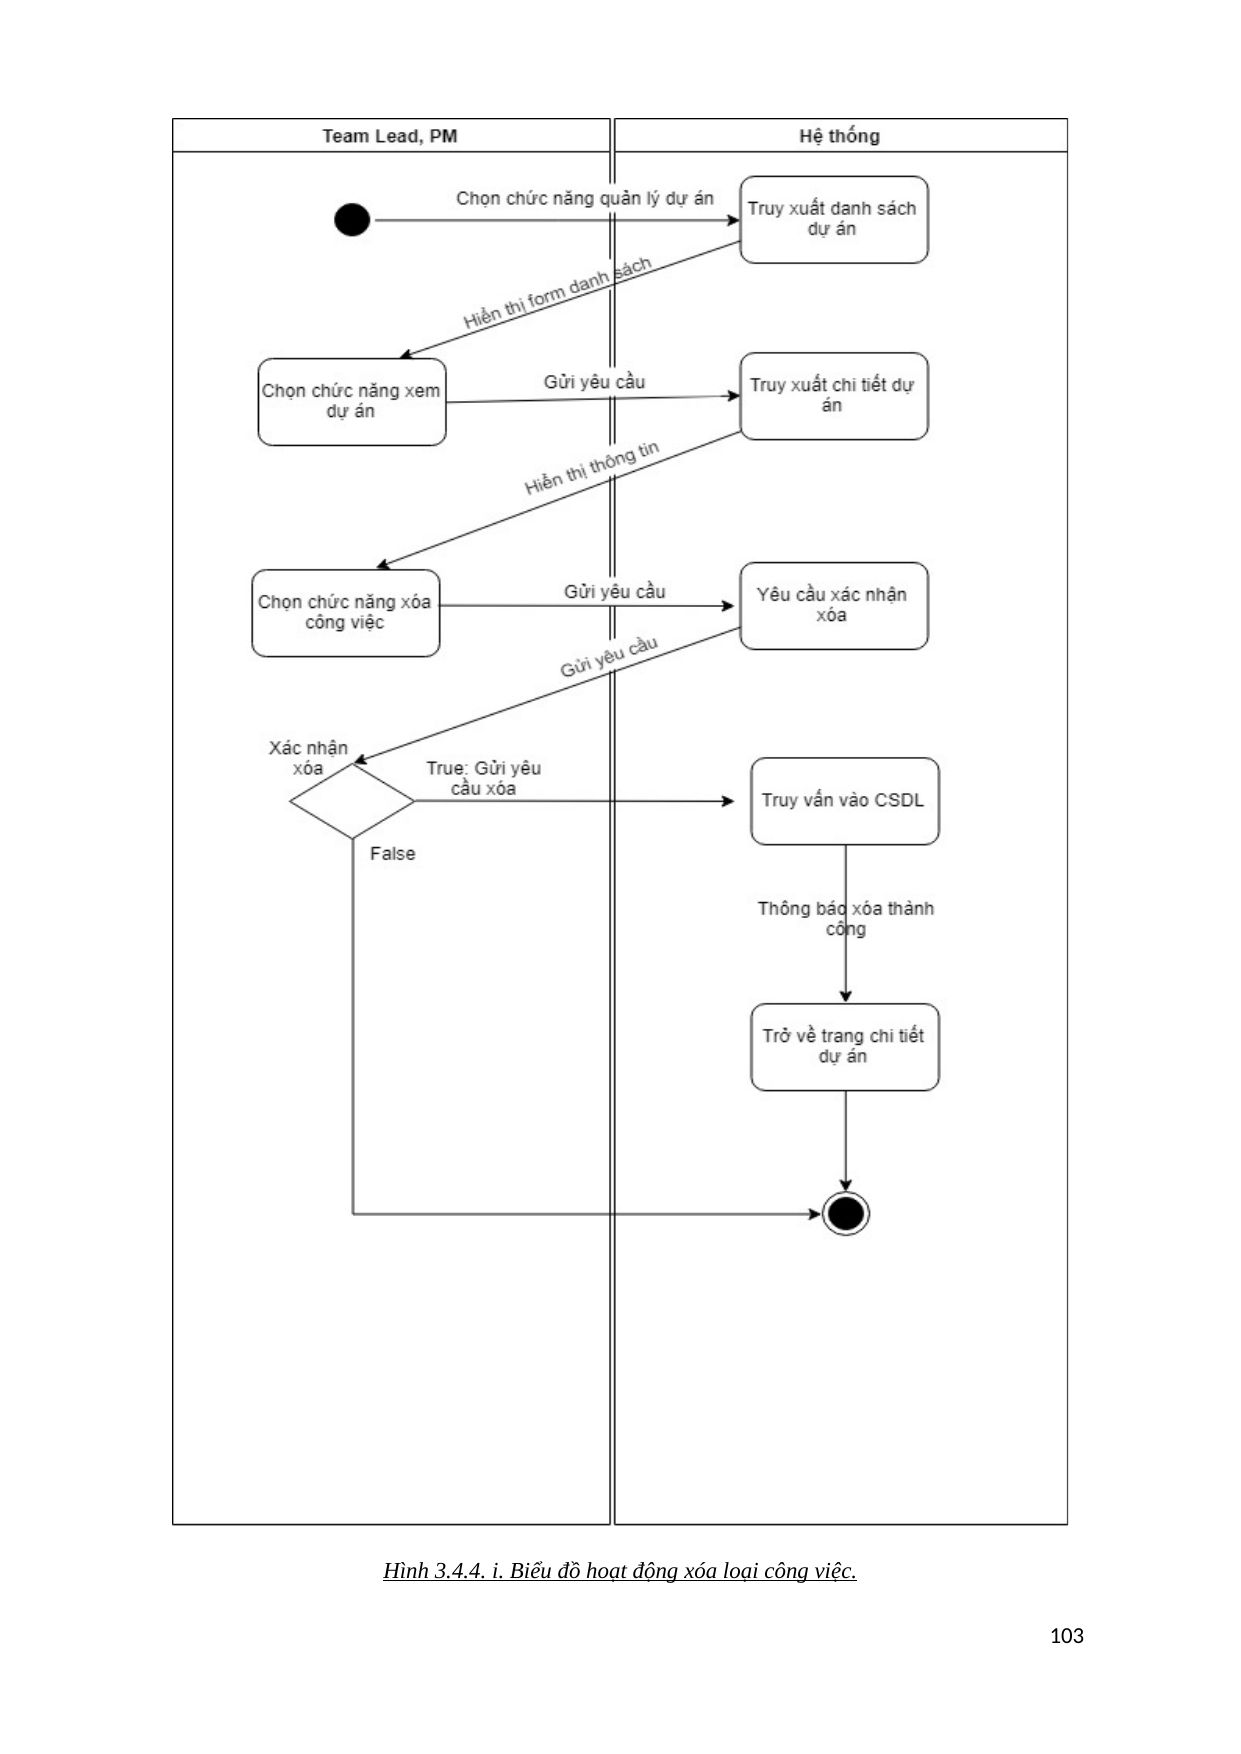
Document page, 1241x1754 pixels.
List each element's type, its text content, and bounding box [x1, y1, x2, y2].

text Hình 3.4.4. i. Biểu đồ hoạt động xóa loại công việc. [118, 1557, 1122, 1583]
picture [172, 118, 1069, 1527]
